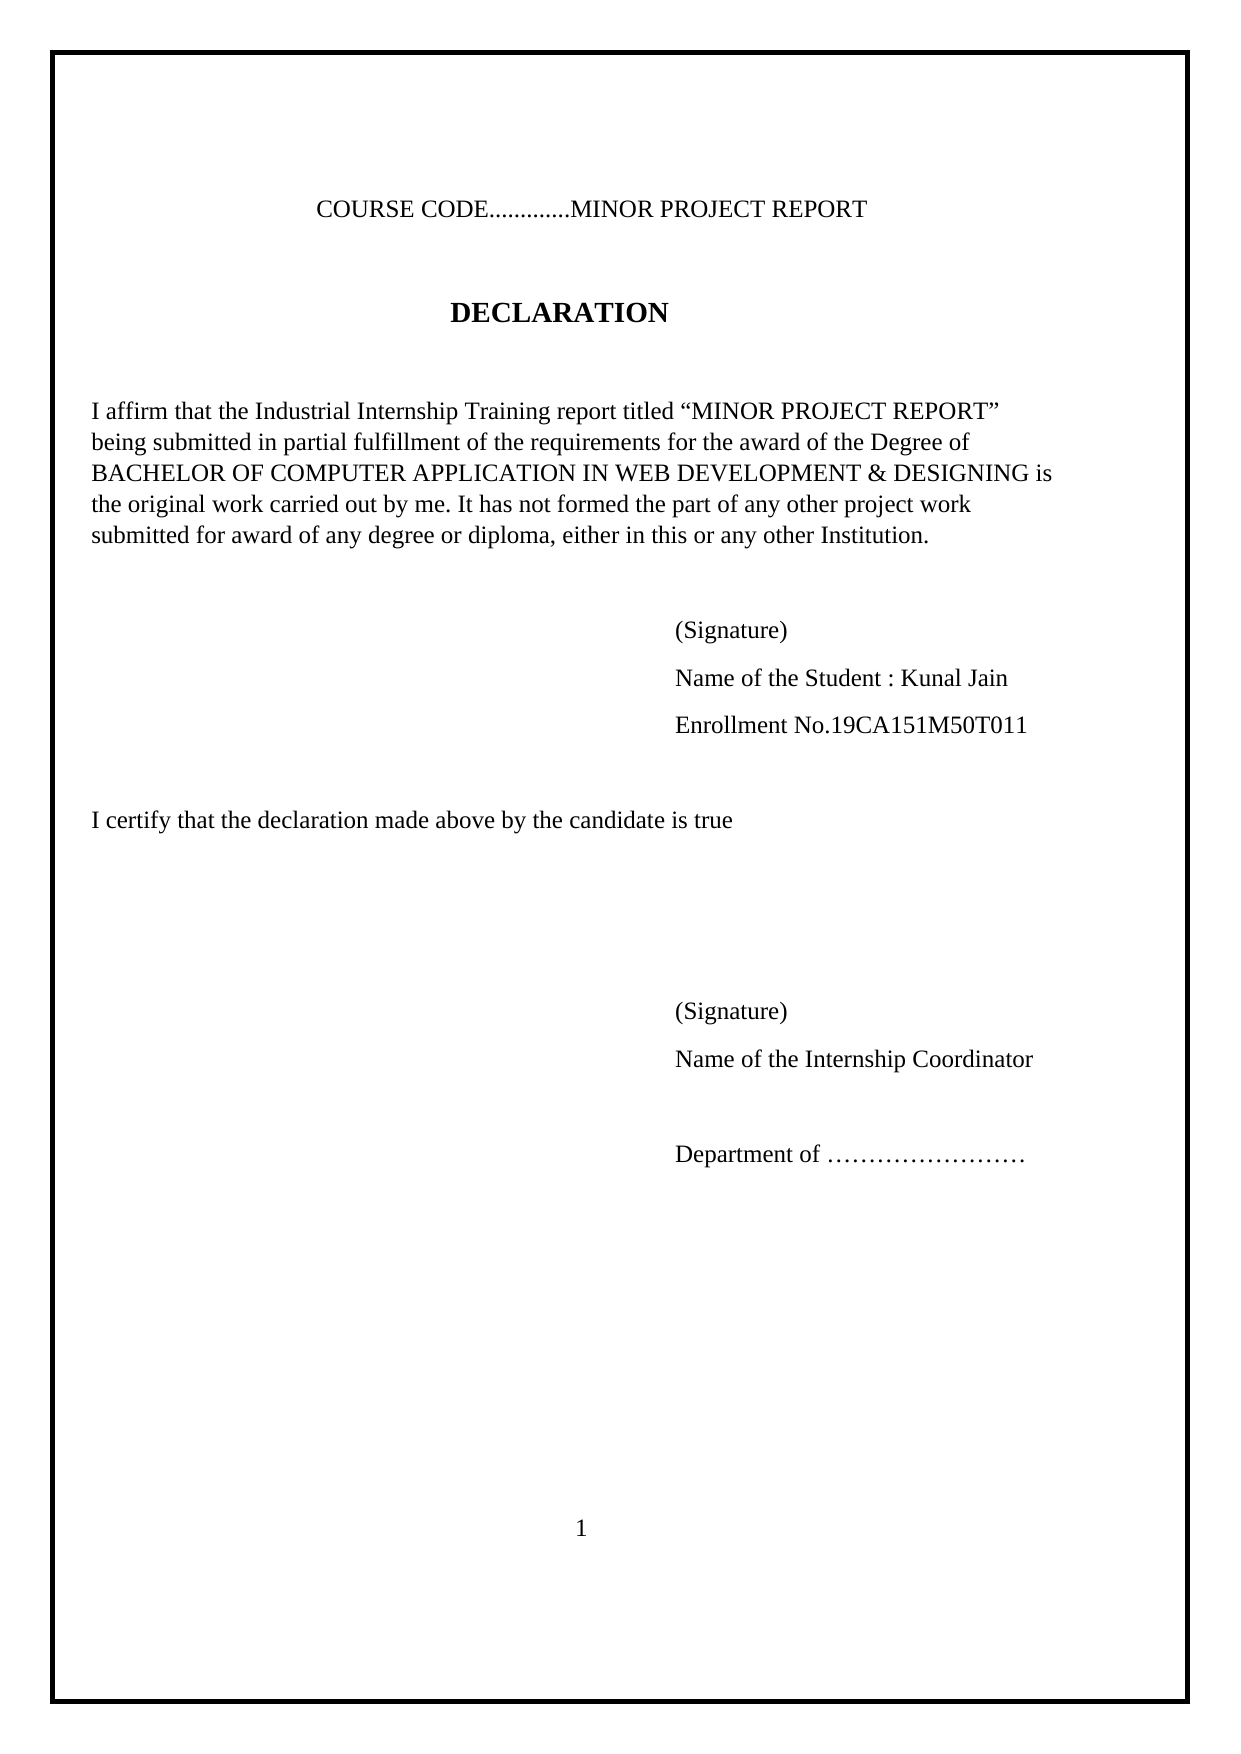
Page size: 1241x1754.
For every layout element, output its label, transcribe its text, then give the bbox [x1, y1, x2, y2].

text COURSE CODE MINOR PROJECT REPORT [316, 194, 1178, 223]
text Department of …………………… [675, 1139, 1178, 1168]
text I affirm that the Industrial Internship Training report titled “MINOR PROJECT REPORT” being submitted in partial fulfillment of the requirements for the award of the Degree of BACHELOR OF COMPUTER APPLICATION IN WEB DEVELOPMENT & DESIGNING is the original work carried out by me. It has not formed the part of any other project work submitted for award of any degree or diploma, either in this or any other Institution. [91, 396, 1056, 549]
text Name of the Student : Kunal Jain Enrollment No.19CA151M50T011 [675, 663, 1056, 739]
text Name of the Internship Coordinator [675, 1044, 1178, 1072]
text 1 [500, 1513, 1178, 1541]
subtitle DECLARATION [56, 295, 1063, 329]
text (Signature) [675, 615, 1178, 644]
text (Signature) [675, 996, 1178, 1025]
text I certify that the declaration made above by the candidate is true [91, 805, 1178, 834]
